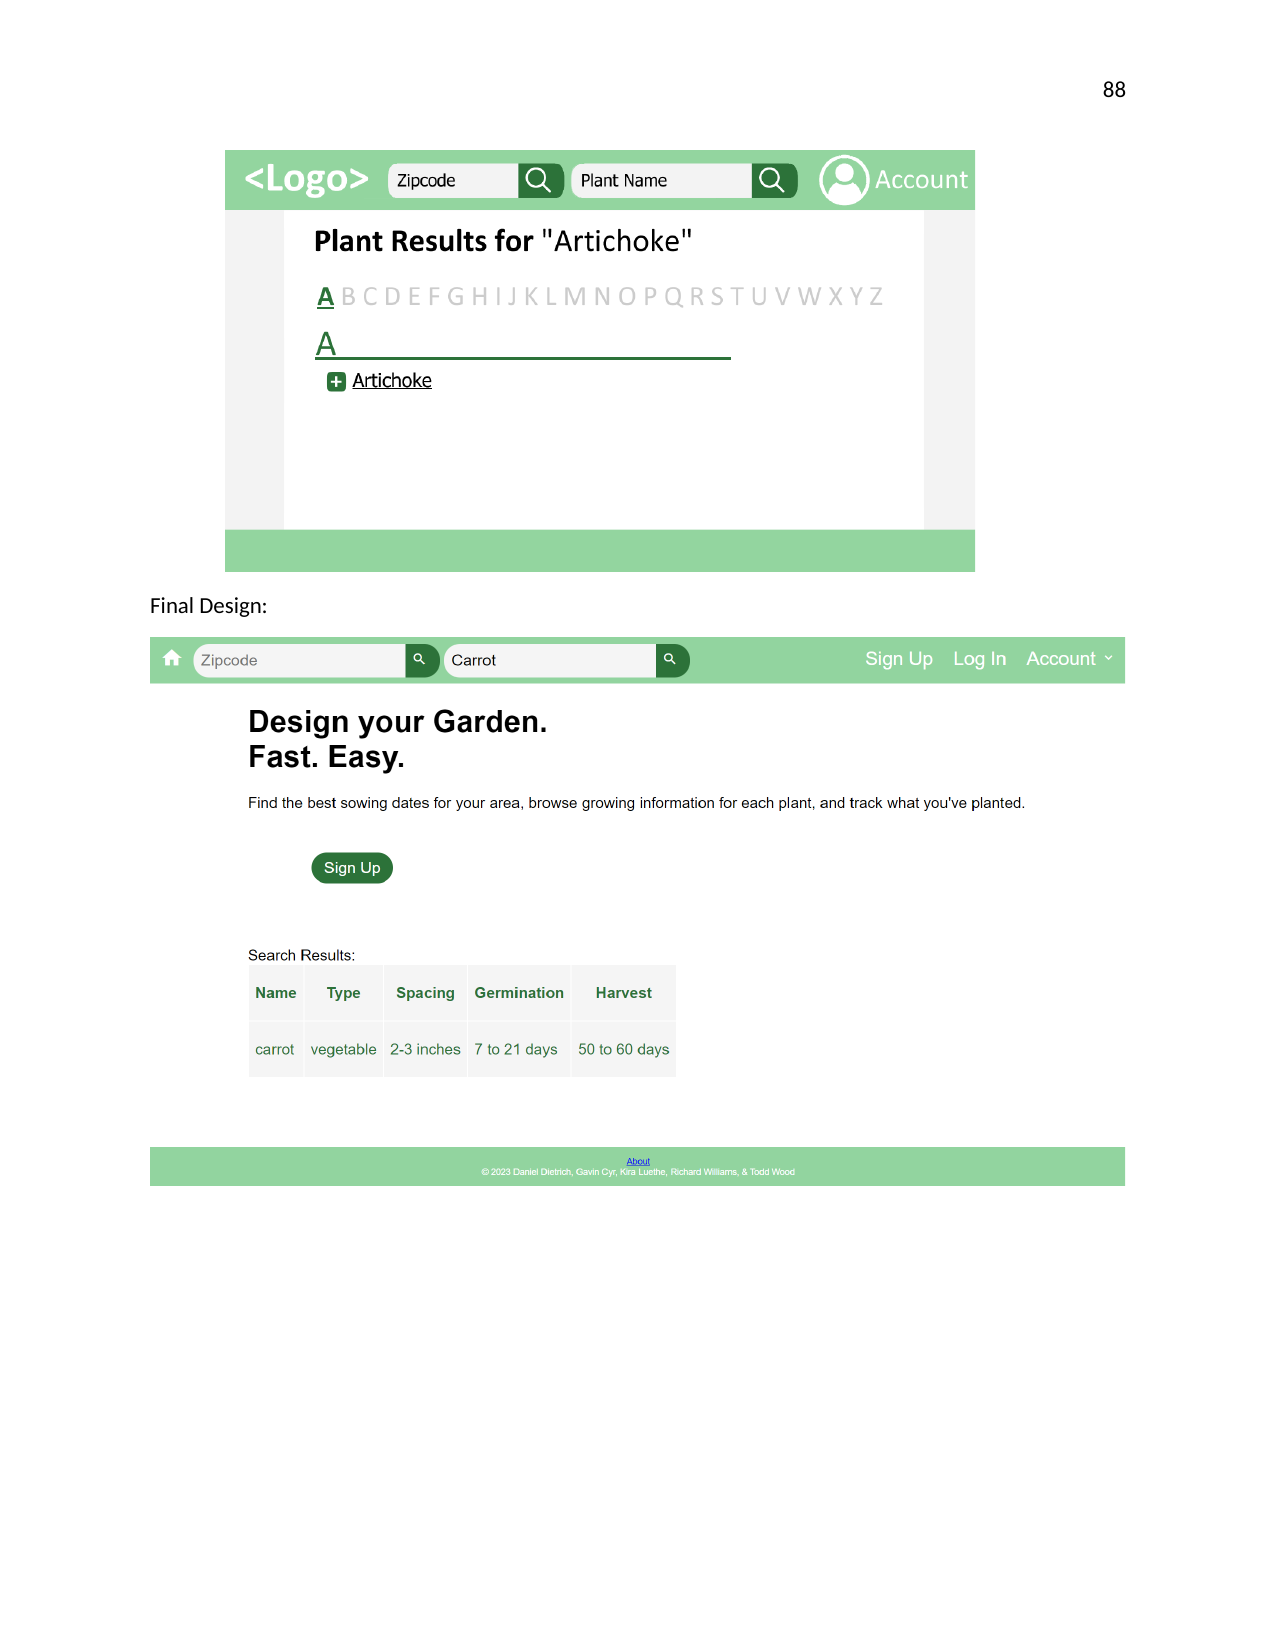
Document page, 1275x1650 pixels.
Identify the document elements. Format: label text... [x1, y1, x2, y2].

text Final Design: [150, 591, 1125, 619]
picture [225, 150, 976, 572]
picture [150, 637, 1125, 1186]
